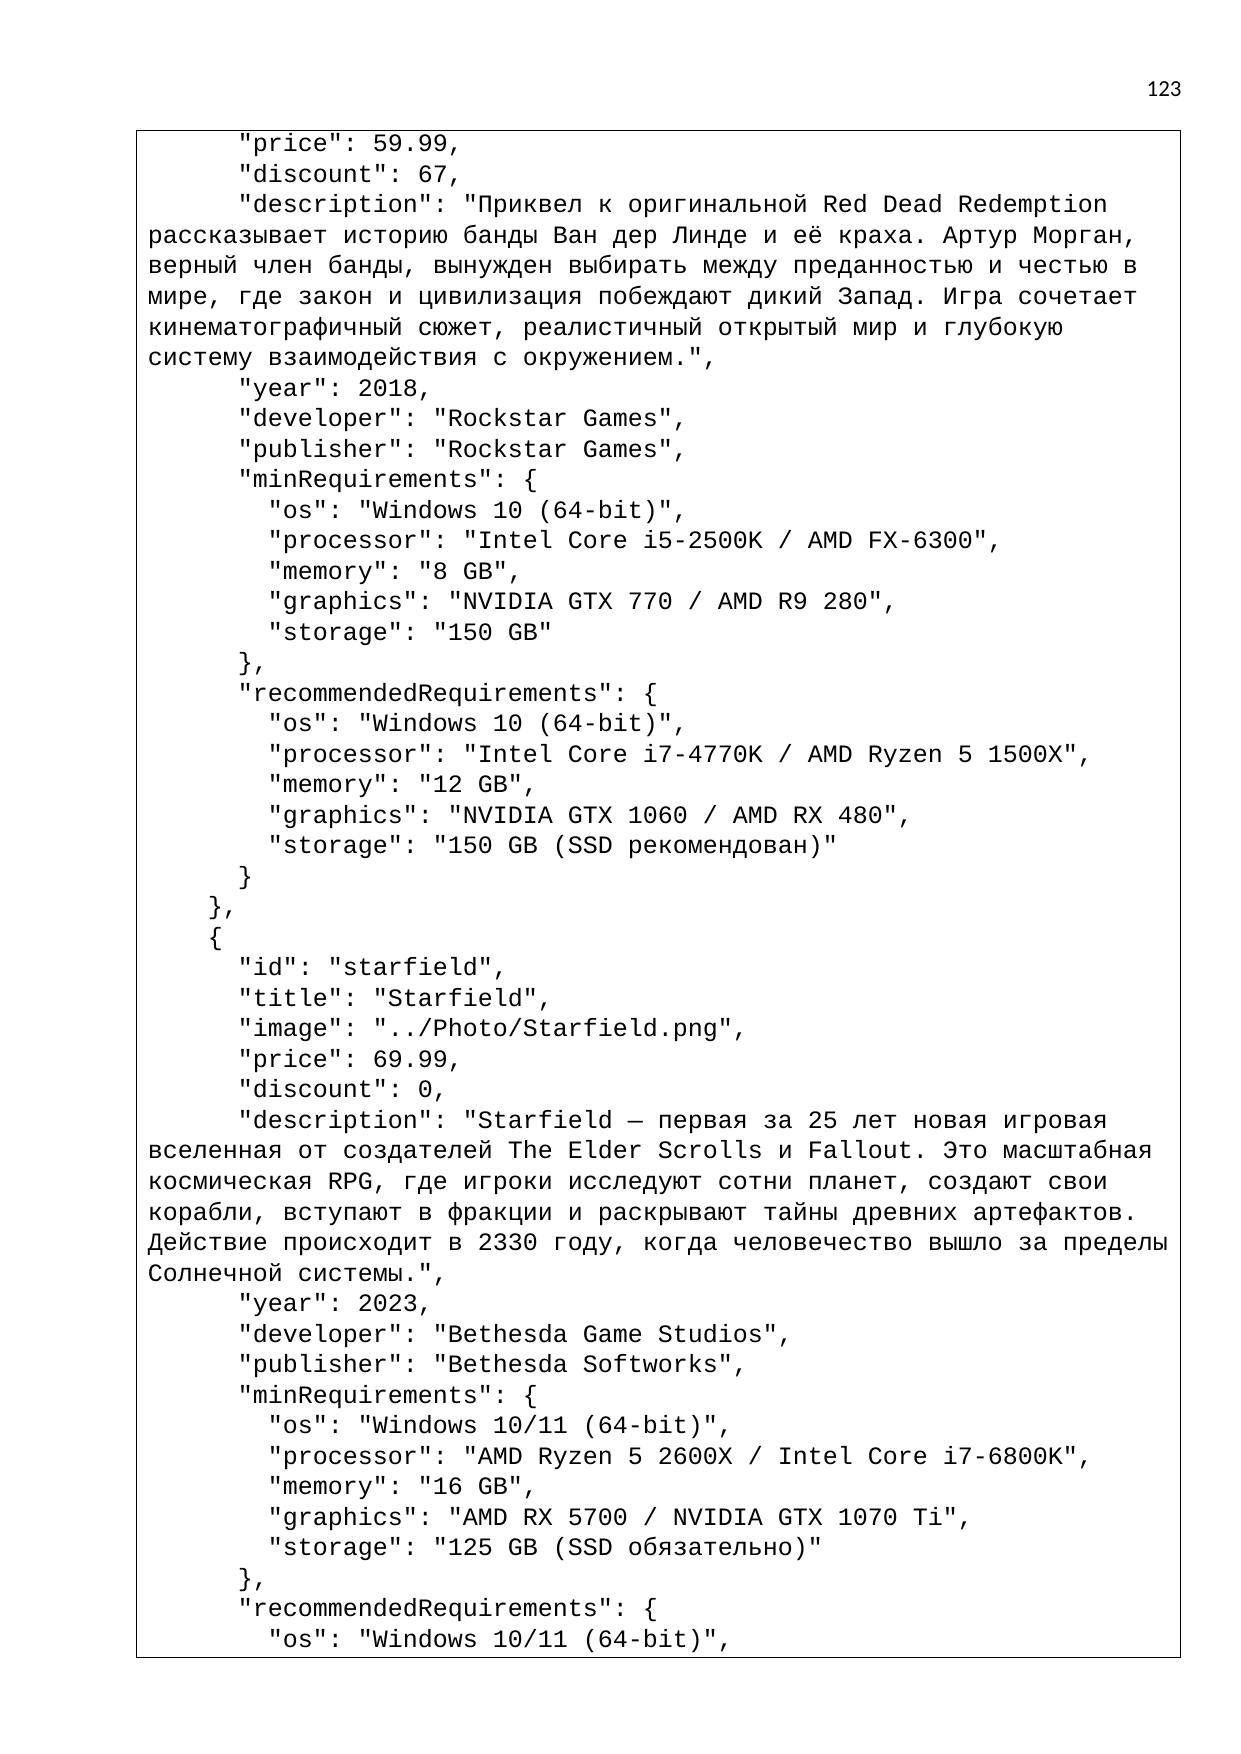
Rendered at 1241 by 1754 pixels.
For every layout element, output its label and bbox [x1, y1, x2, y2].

table_header [137, 131, 1180, 1657]
